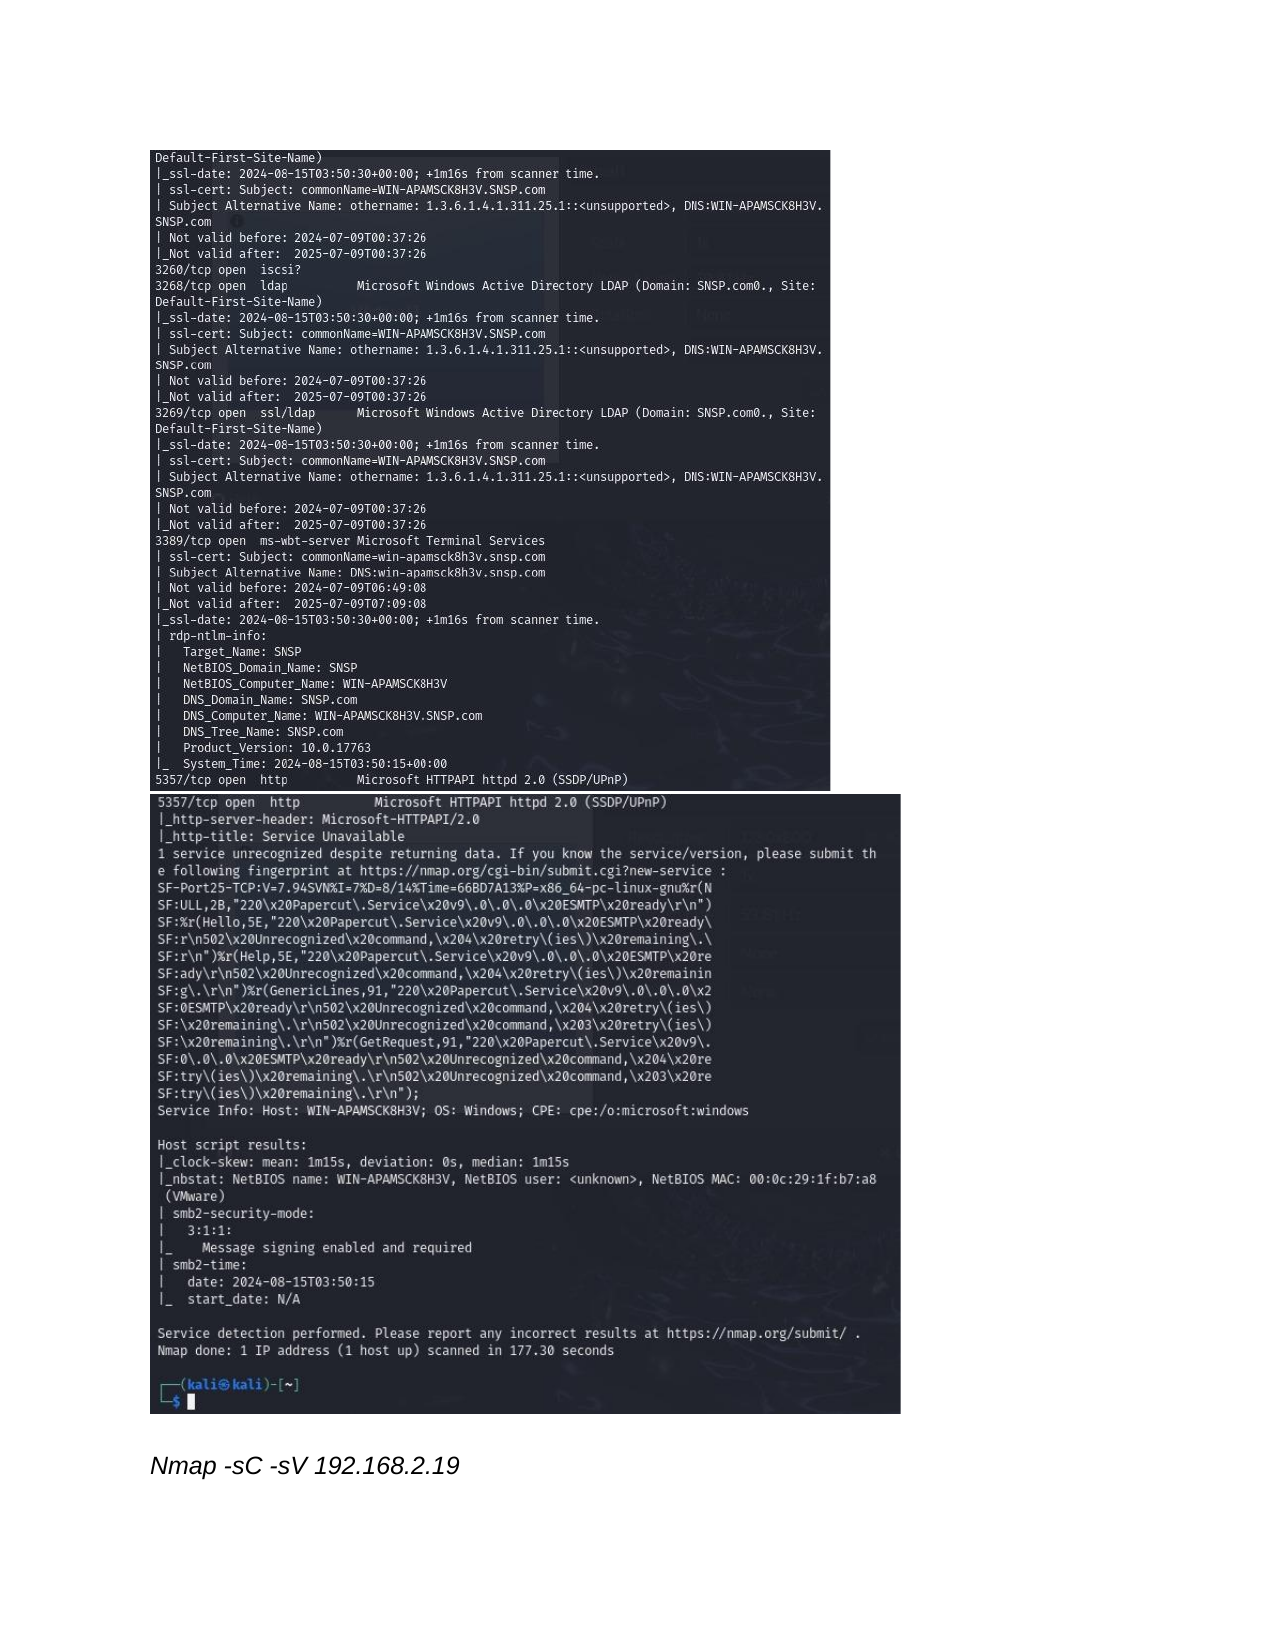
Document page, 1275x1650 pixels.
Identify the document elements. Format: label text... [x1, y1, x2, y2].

picture [150, 150, 831, 791]
text Nmap -sC -sV 192.168.2.19 [150, 1451, 1125, 1479]
picture [150, 794, 901, 1414]
